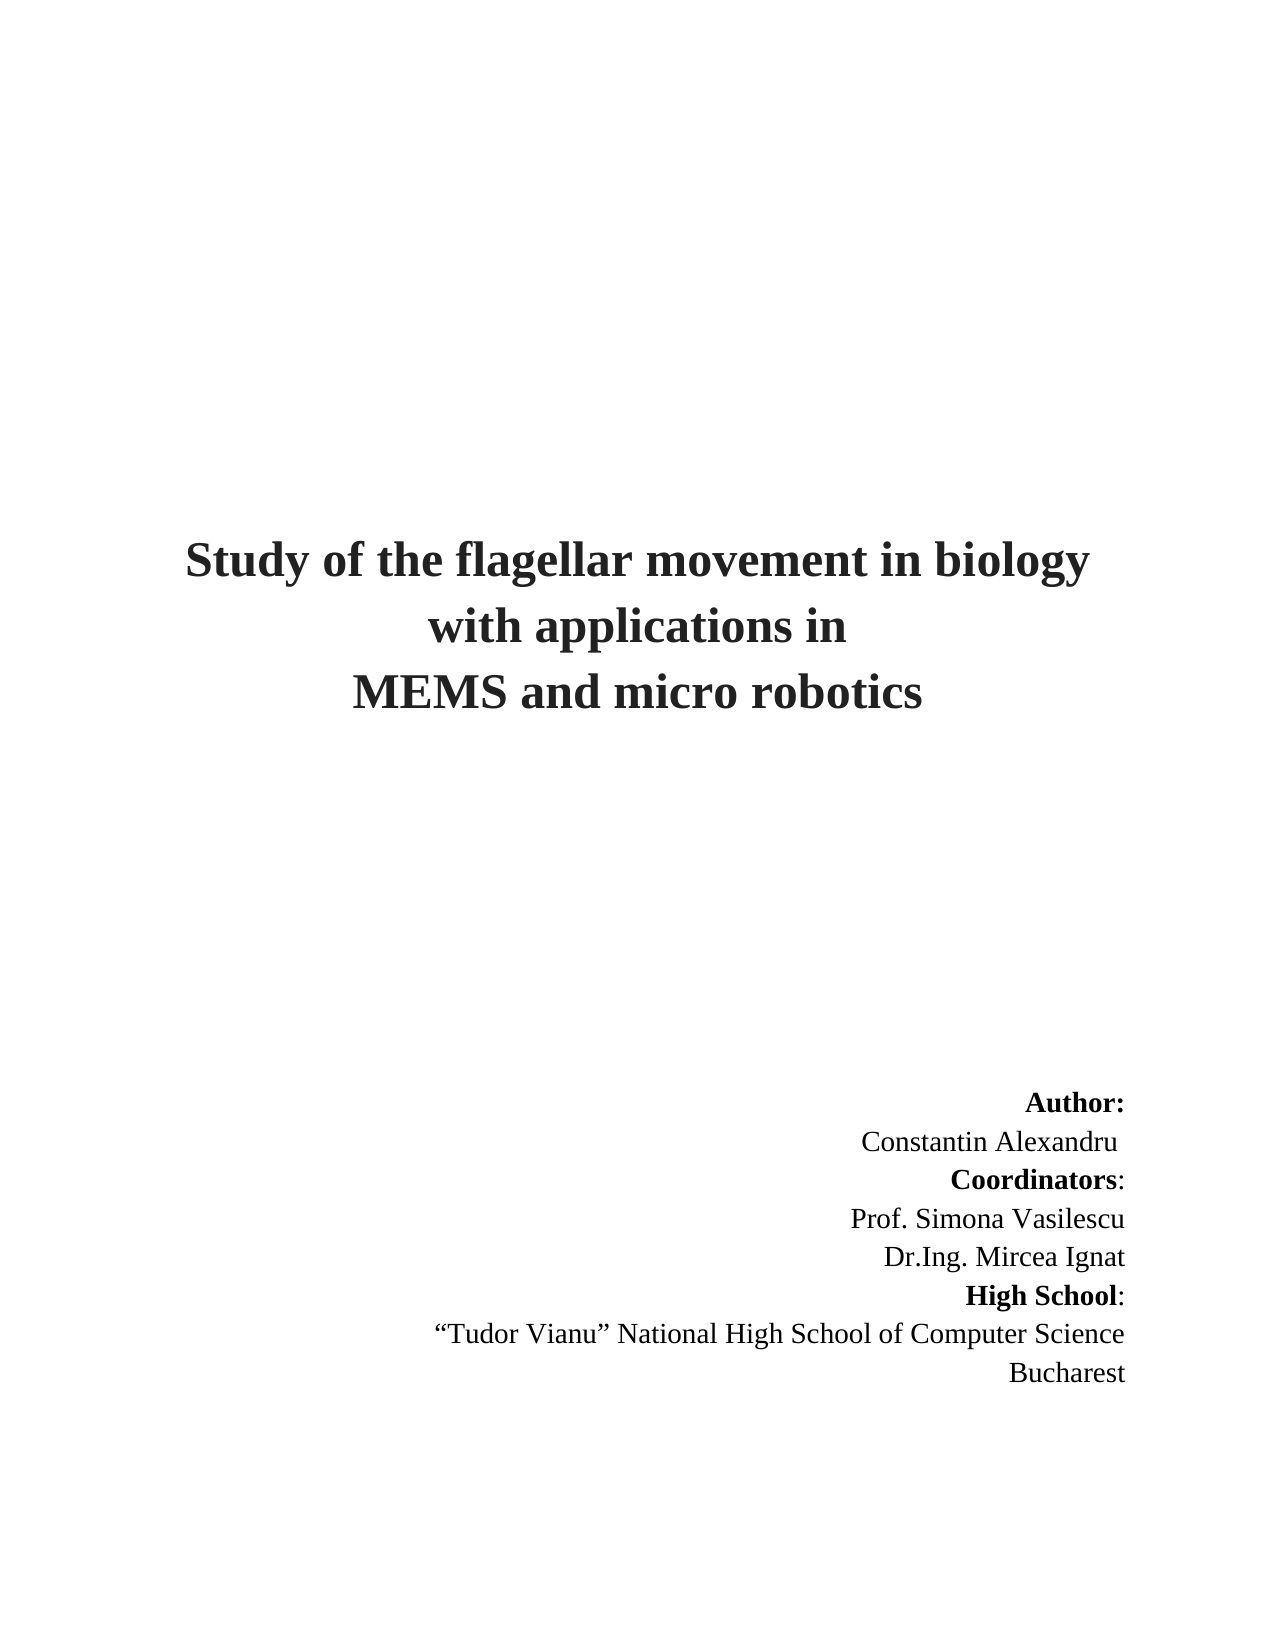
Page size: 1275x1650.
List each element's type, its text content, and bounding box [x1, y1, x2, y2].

text High School: [150, 1278, 1125, 1311]
text “Tudor Vianu” National High School of Computer Science [150, 1316, 1125, 1350]
text Coordinators: [150, 1162, 1125, 1196]
text Dr.Ing. Mircea Ignat [150, 1239, 1125, 1273]
text Prof. Simona Vasilescu [150, 1201, 1125, 1234]
text Study of the flagellar movement in biology with applications in [150, 529, 1125, 653]
text MEMS and micro robotics [150, 661, 1125, 719]
text Author: [150, 1085, 1125, 1119]
text Bucharest [150, 1355, 1125, 1388]
text Constantin Alexandru [150, 1124, 1125, 1157]
